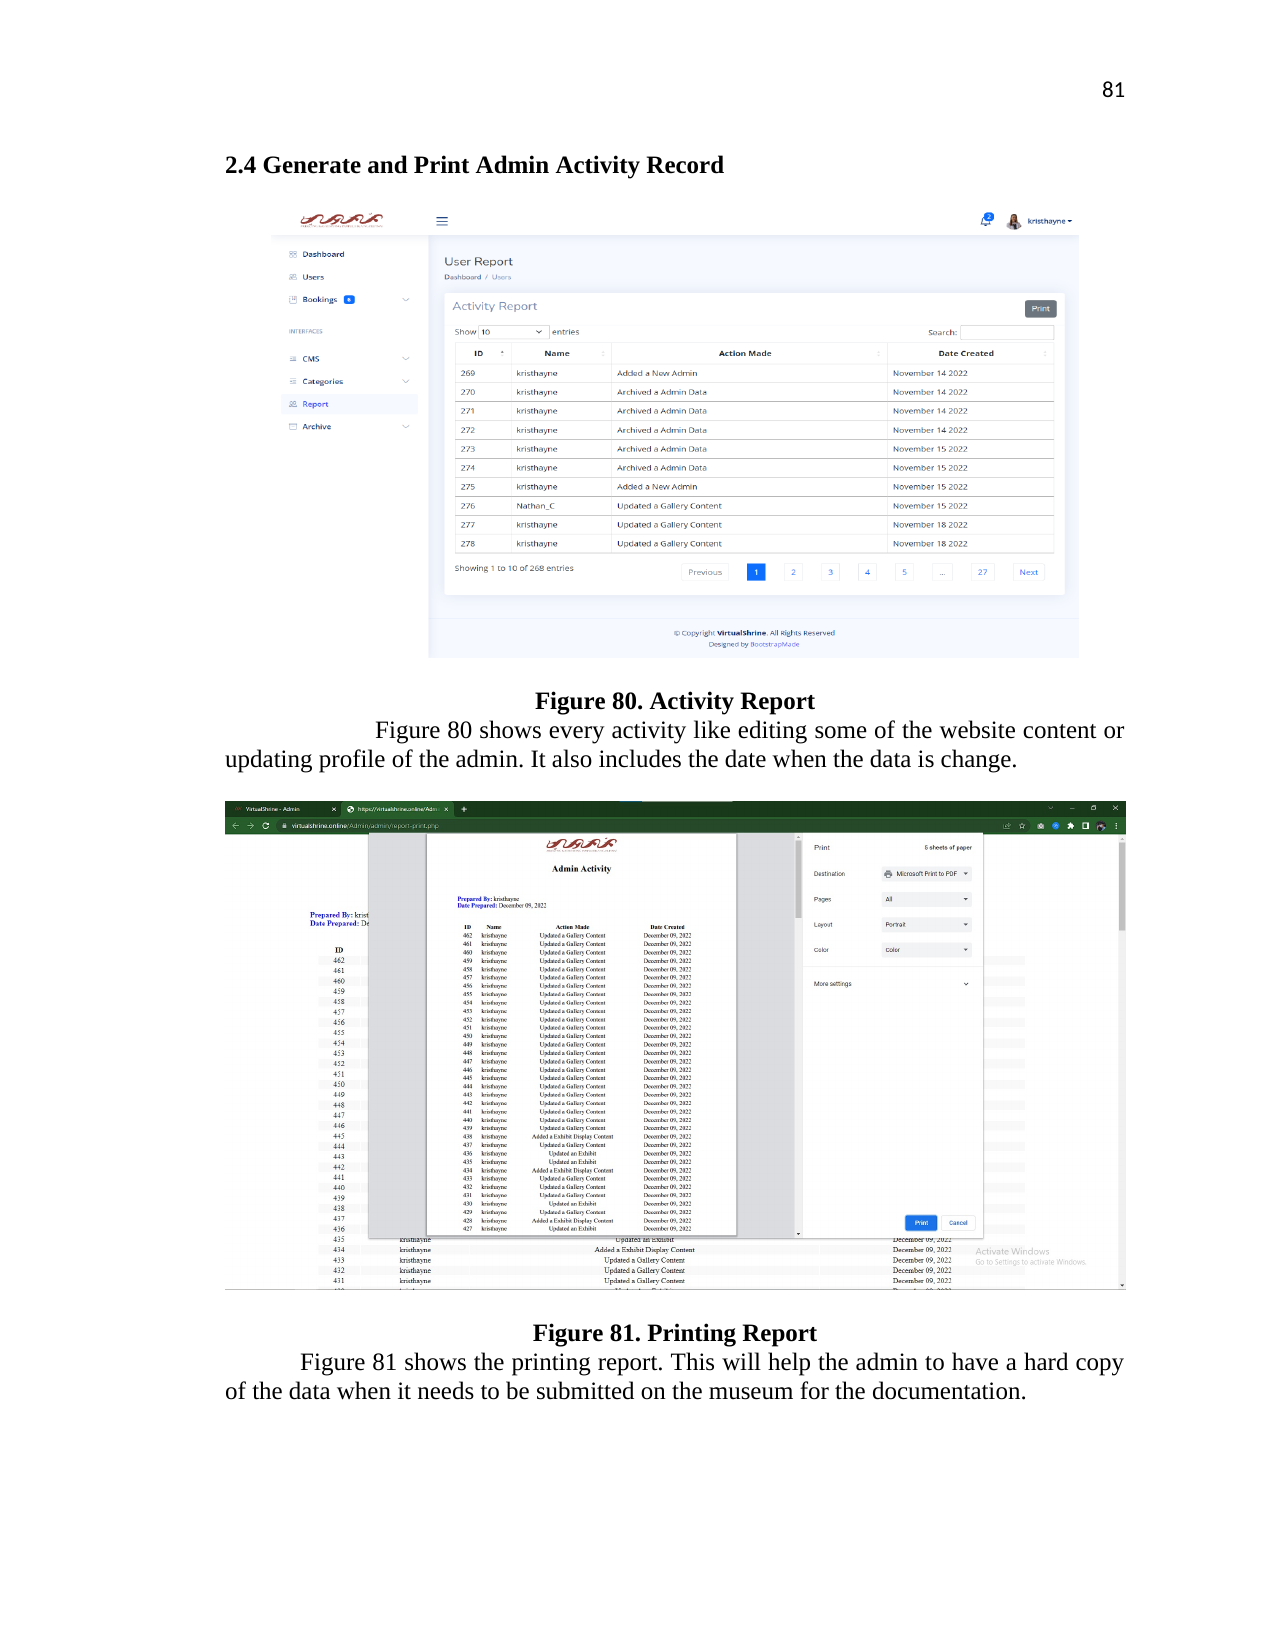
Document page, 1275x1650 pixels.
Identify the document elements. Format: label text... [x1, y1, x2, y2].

text 2.4 Generate and Print Admin Activity Record [225, 150, 1125, 179]
text Figure 81. Printing Report [225, 1318, 1125, 1347]
text Figure 81 shows the printing report. This will help the admin to have a hard copy of the data when it needs to be submitted on the museum for the documentation. [225, 1347, 1125, 1405]
text Figure 80. Activity Report [225, 686, 1125, 715]
picture [271, 207, 1079, 658]
text Figure 80 shows every activity like editing some of the website content or updating profile of the admin. It also includes the date when the data is change. [225, 715, 1125, 772]
picture [225, 801, 1126, 1290]
